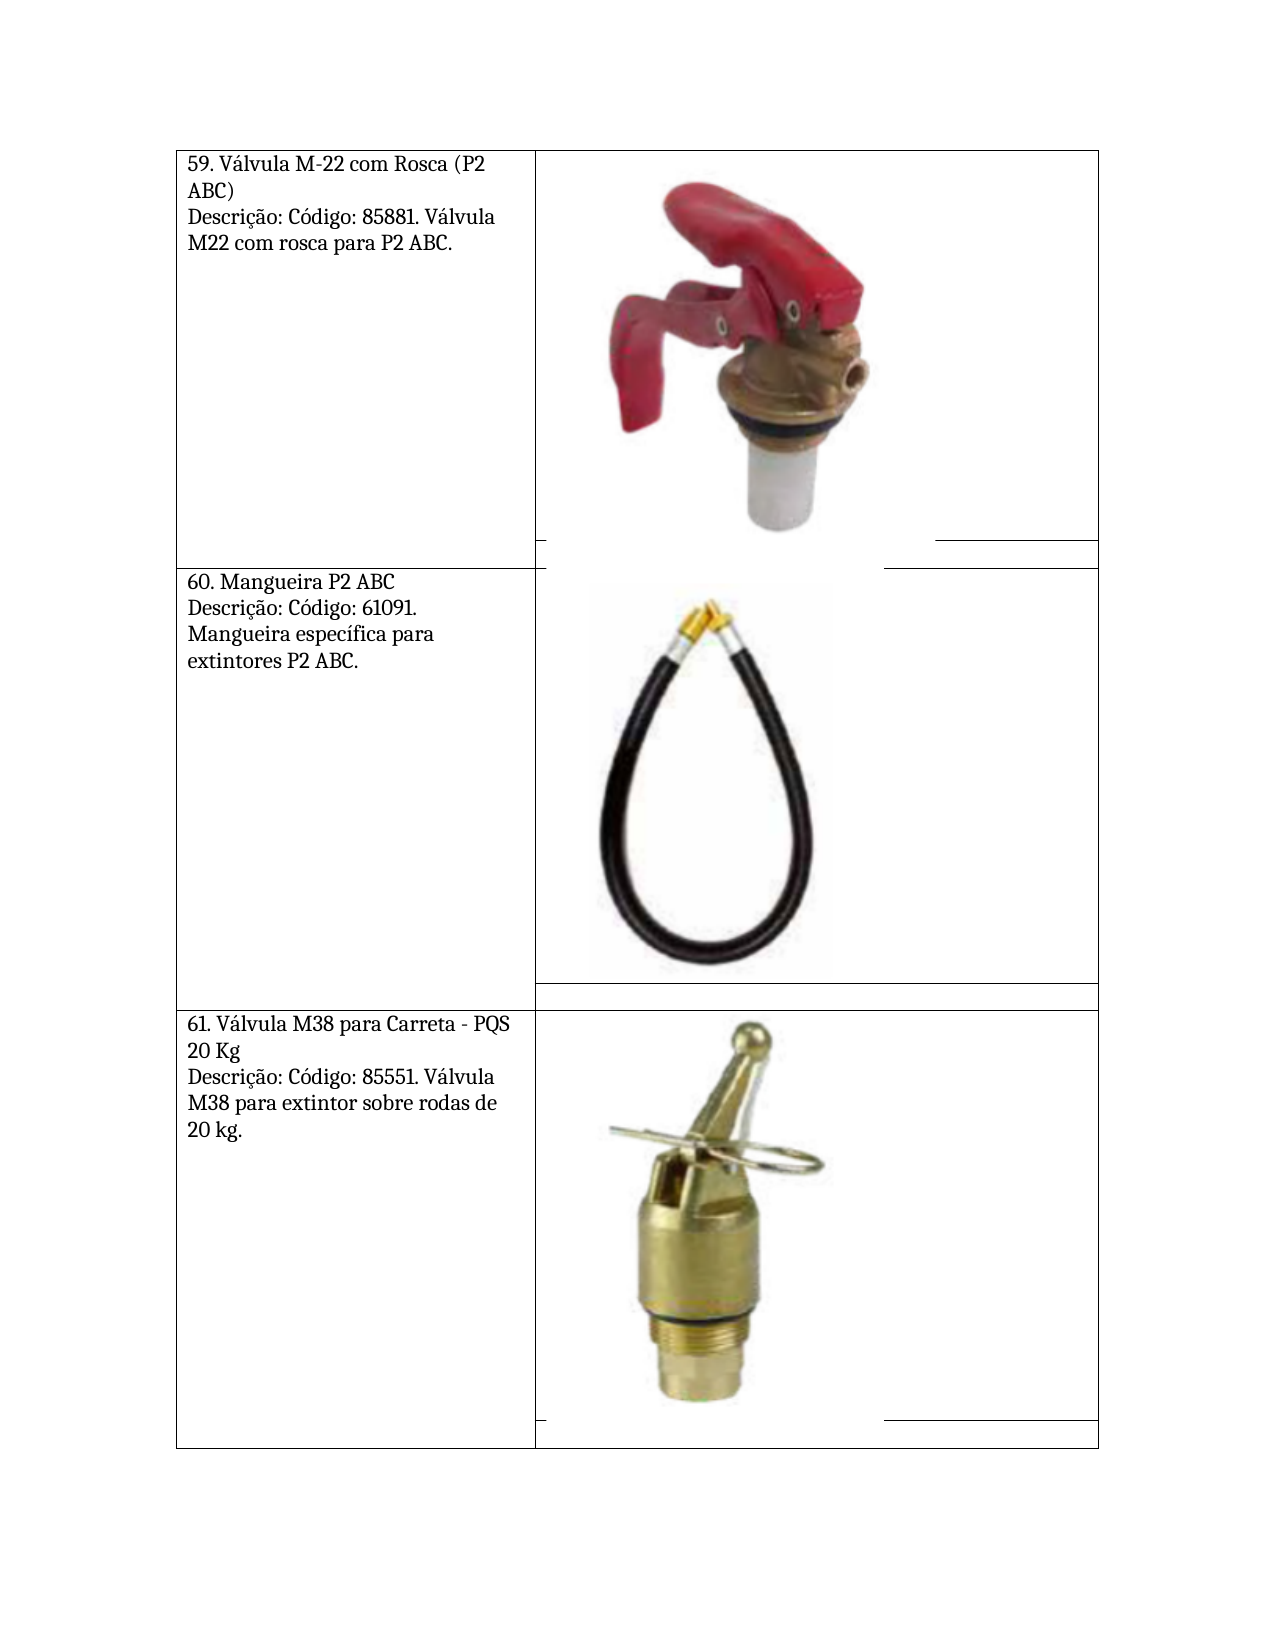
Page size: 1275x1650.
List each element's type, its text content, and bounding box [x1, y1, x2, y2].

table_cell [536, 1011, 546, 1420]
table_cell [884, 1011, 1098, 1420]
table_cell 60. Mangueira P2 ABC Descrição: Código: 61091. Mangueira específica para extintores P2 ABC. [177, 569, 535, 1010]
table_cell [536, 541, 1098, 567]
table_cell [884, 569, 1098, 983]
table_cell [936, 151, 1098, 540]
table_cell [536, 1421, 1098, 1448]
table_cell [536, 984, 1098, 1010]
picture [546, 568, 884, 983]
table_cell 61. Válvula M38 para Carreta - PQS 20 Kg Descrição: Código: 85551. Válvula M38 para extintor sobre rodas de 20 kg. [177, 1011, 535, 1448]
picture [546, 151, 936, 541]
table_cell 59. Válvula M-22 com Rosca (P2 ABC) Descrição: Código: 85881. Válvula M22 com rosca para P2 ABC. [177, 151, 535, 567]
table_cell [536, 151, 546, 540]
table_cell [536, 569, 546, 983]
picture [546, 1011, 884, 1421]
